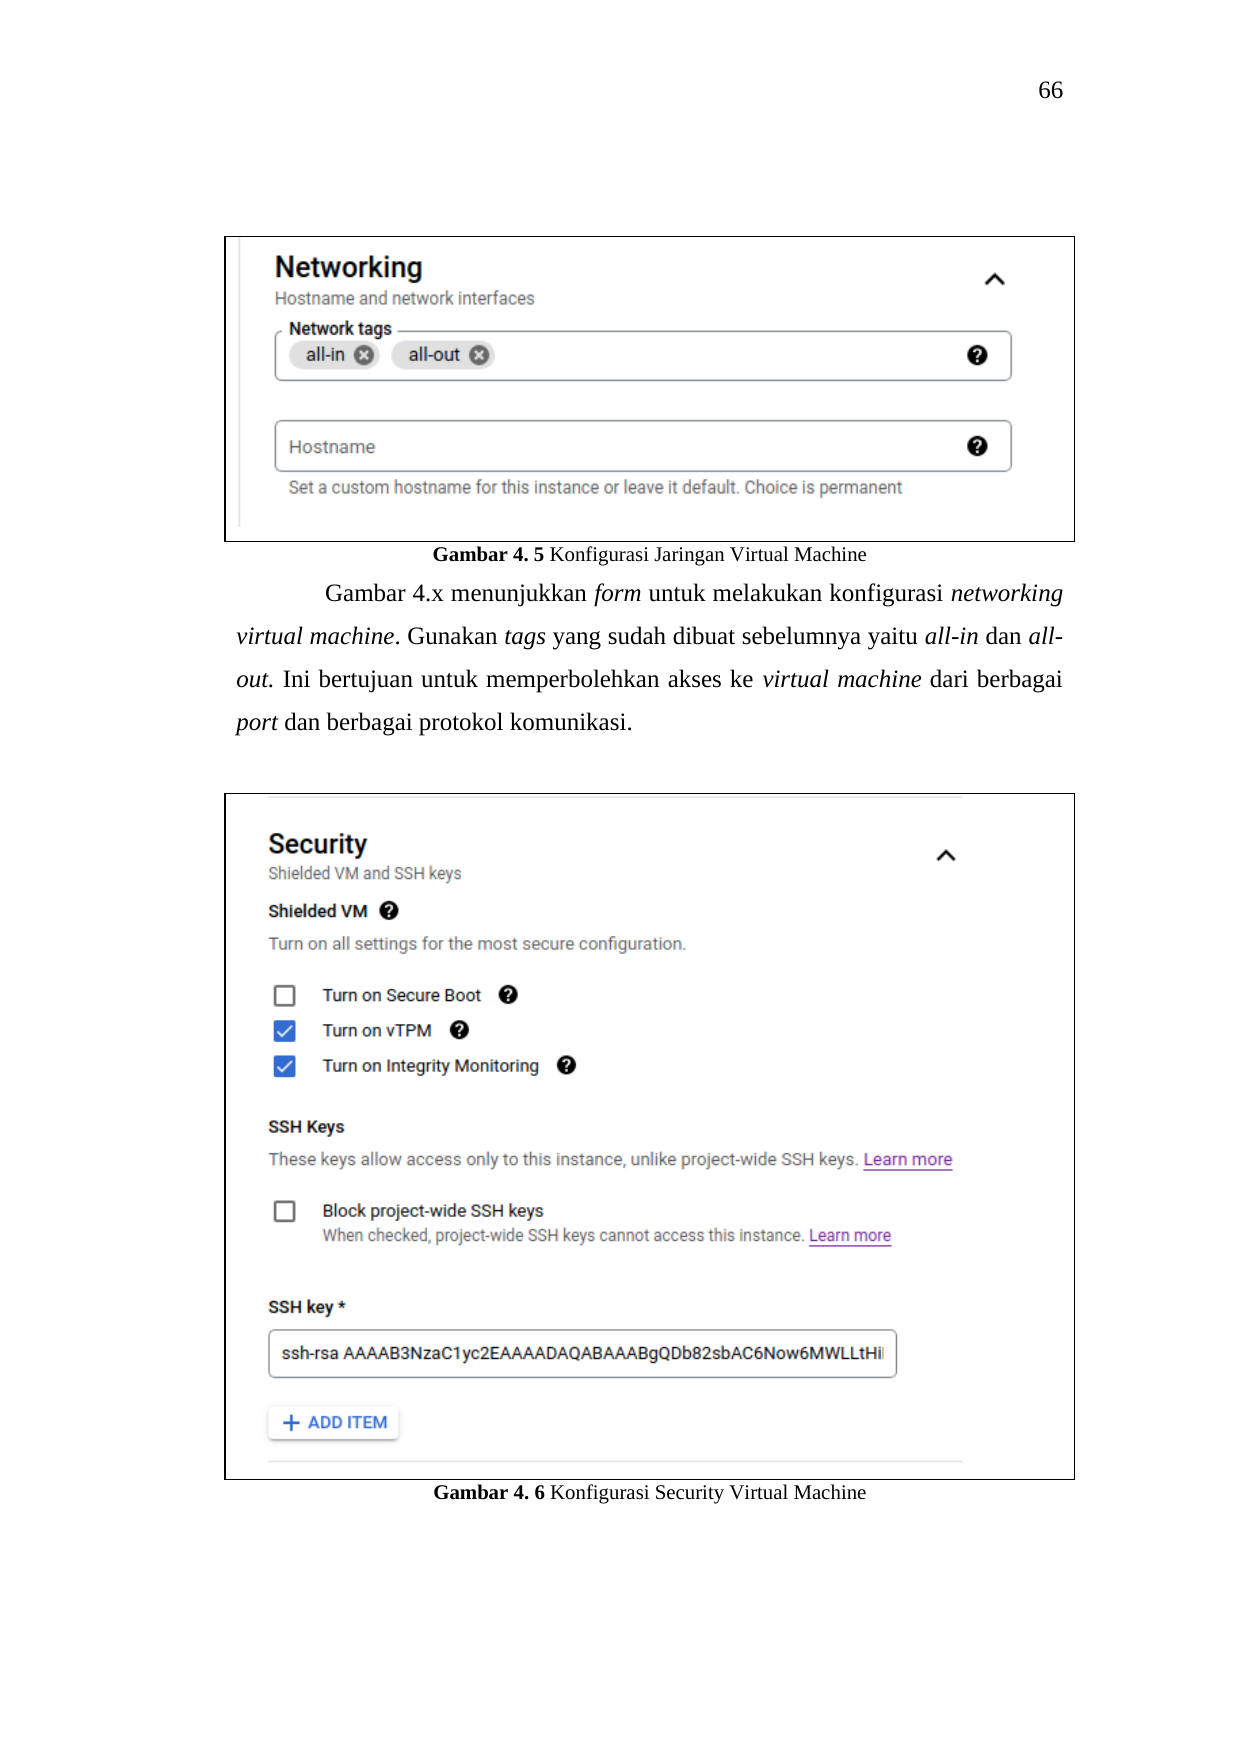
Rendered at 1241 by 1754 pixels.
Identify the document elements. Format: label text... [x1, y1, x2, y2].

picture [236, 237, 1064, 527]
text Gambar 4.x menunjukkan form untuk melakukan konfigurasi networking virtual machine. Gunakan tags yang sudah dibuat sebelumnya yaitu all-in dan all-out. Ini bertujuan untuk memperbolehkan akses ke virtual machine dari berbagai port dan berbagai protokol komunikasi. [236, 578, 1063, 736]
text Gambar 4. 5 Konfigurasi Jaringan Virtual Machine [236, 542, 1063, 566]
picture [236, 794, 1064, 1465]
table_header [226, 237, 1074, 541]
table_header [226, 794, 1074, 1478]
text Gambar 4. 6 Konfigurasi Security Virtual Machine [236, 1480, 1063, 1504]
